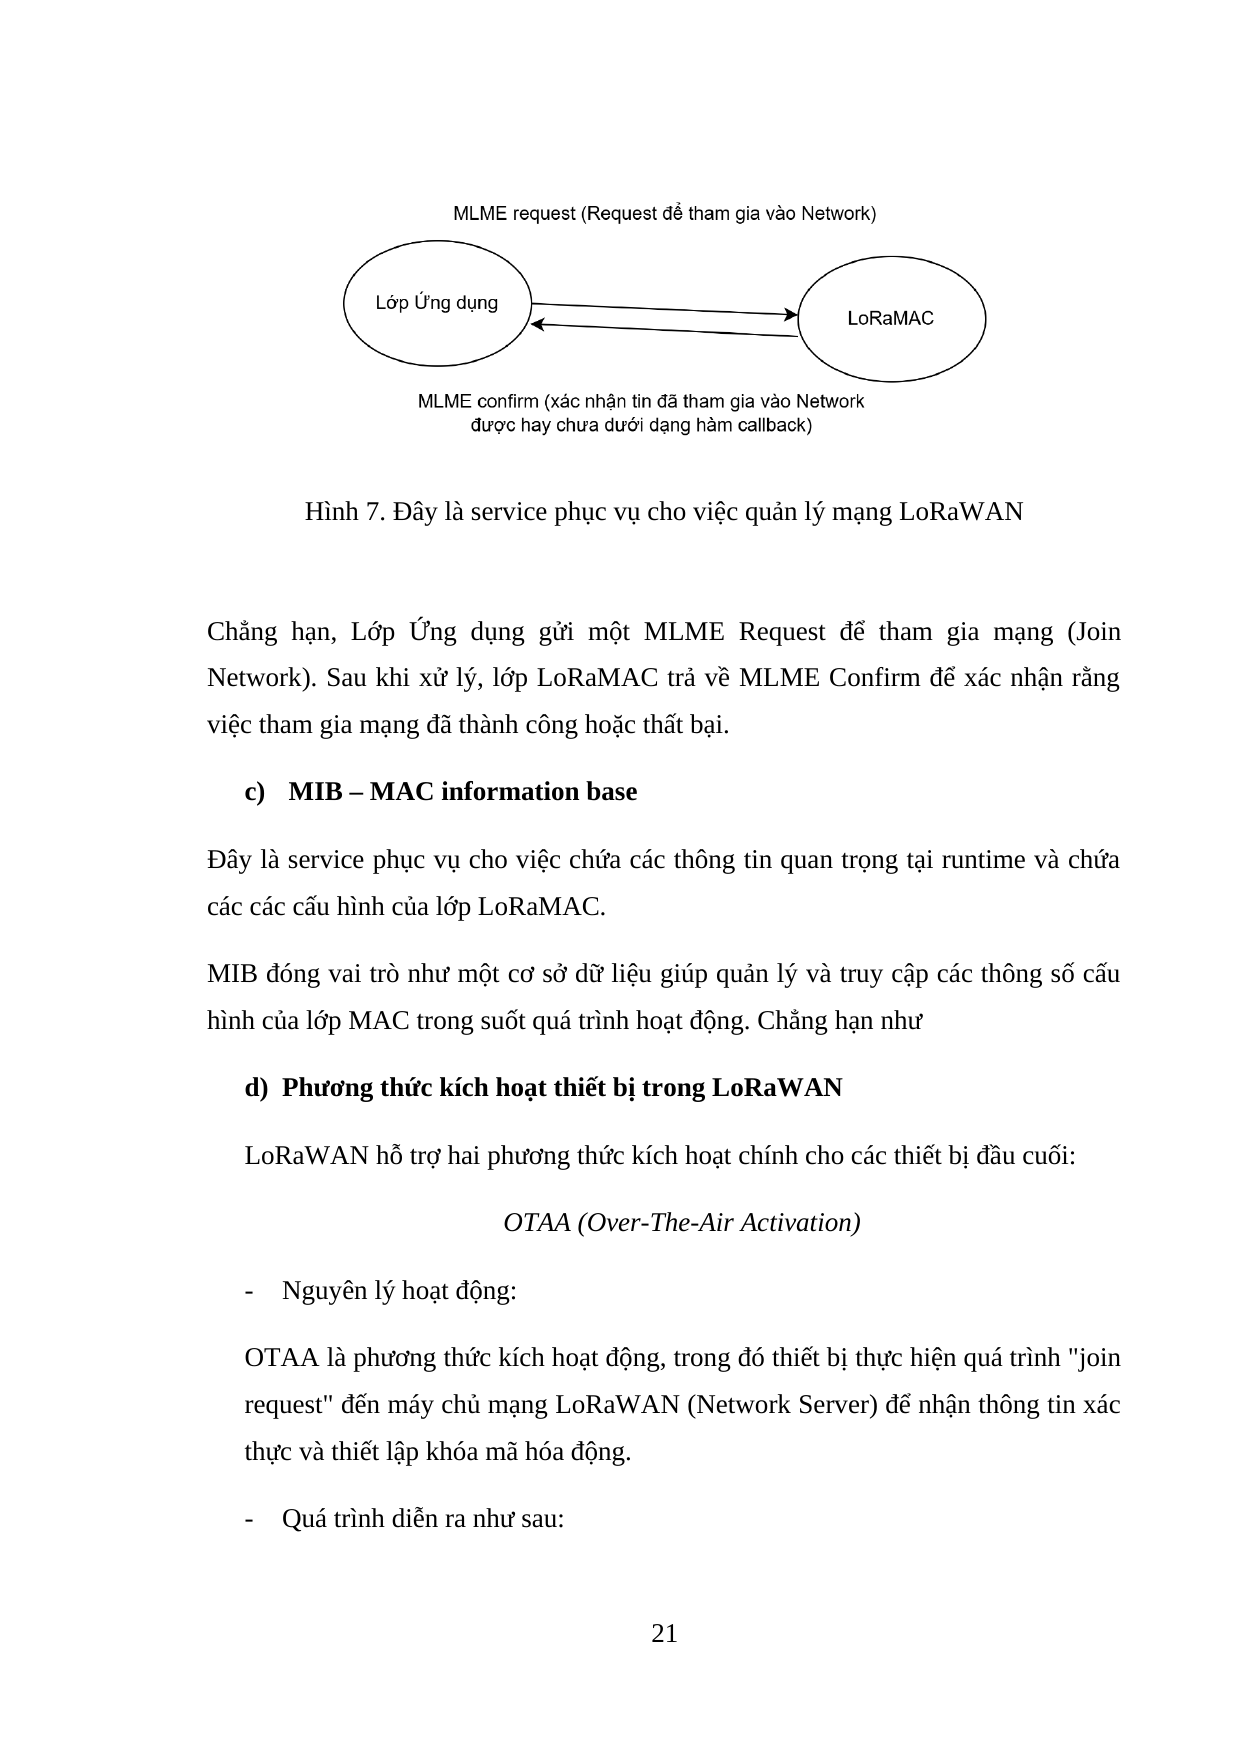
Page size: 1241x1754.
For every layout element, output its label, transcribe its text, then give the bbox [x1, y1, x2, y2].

list MIB – MAC information base [244, 776, 1122, 807]
text LoRaWAN hỗ trợ hai phương thức kích hoạt chính cho các thiết bị đầu cuối: [244, 1139, 1122, 1170]
text Hình 7. Đây là service phục vụ cho việc quản lý mạng LoRaWAN [207, 495, 1122, 526]
picture [327, 177, 1002, 459]
text Đây là service phục vụ cho việc chứa các thông tin quan trọng tại runtime và chứa các các cấu hình của lớp LoRaMAC. [207, 843, 1122, 921]
list Nguyên lý hoạt động: [244, 1274, 1122, 1305]
text OTAA (Over-The-Air Activation) [244, 1206, 1122, 1237]
text OTAA là phương thức kích hoạt động, trong đó thiết bị thực hiện quá trình "join request" đến máy chủ mạng LoRaWAN (Network Server) để nhận thông tin xác thực và thiết lập khóa mã hóa động. [244, 1341, 1122, 1466]
text MIB đóng vai trò như một cơ sở dữ liệu giúp quản lý và truy cập các thông số cấu hình của lớp MAC trong suốt quá trình hoạt động. Chẳng hạn như [207, 957, 1122, 1035]
text Chẳng hạn, Lớp Ứng dụng gửi một MLME Request để tham gia mạng (Join Network). Sau khi xử lý, lớp LoRaMAC trả về MLME Confirm để xác nhận rằng việc tham gia mạng đã thành công hoặc thất bại. [207, 615, 1122, 739]
list Phương thức kích hoạt thiết bị trong LoRaWAN [244, 1071, 1122, 1102]
list Quá trình diễn ra như sau: [244, 1502, 1122, 1533]
